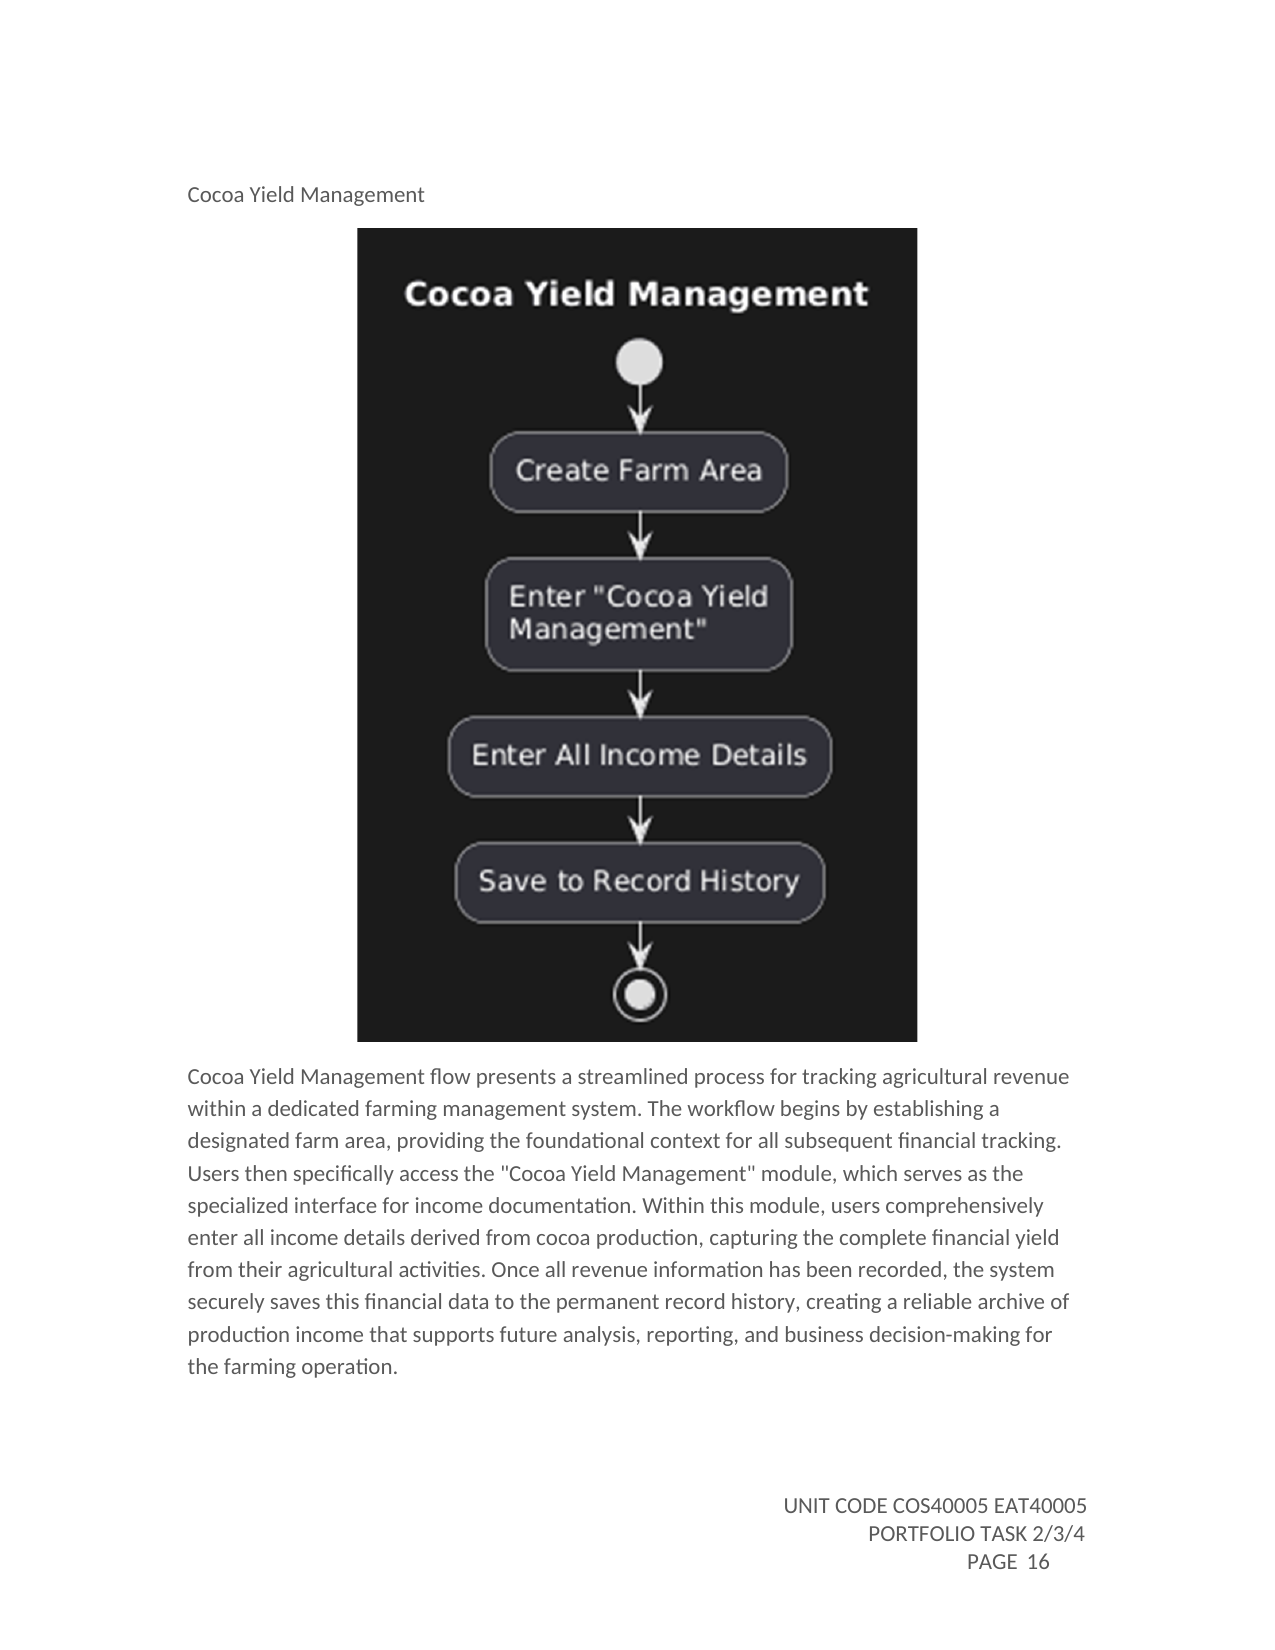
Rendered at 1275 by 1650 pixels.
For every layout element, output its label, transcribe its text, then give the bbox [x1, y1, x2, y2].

text Cocoa Yield Management flow presents a streamlined process for tracking agricultural revenue within a dedicated farming management system. The workflow begins by establishing a designated farm area, providing the foundational context for all subsequent financial tracking. Users then specifically access the "Cocoa Yield Management" module, which serves as the specialized interface for income documentation. Within this module, users comprehensively enter all income details derived from cocoa production, capturing the complete financial yield from their agricultural activities. Once all revenue information has been recorded, the system securely saves this financial data to the permanent record history, creating a reliable archive of production income that supports future analysis, reporting, and business decision-making for the farming operation. [187, 1062, 1087, 1380]
picture [357, 228, 918, 1042]
text Cocoa Yield Management [187, 180, 1087, 208]
